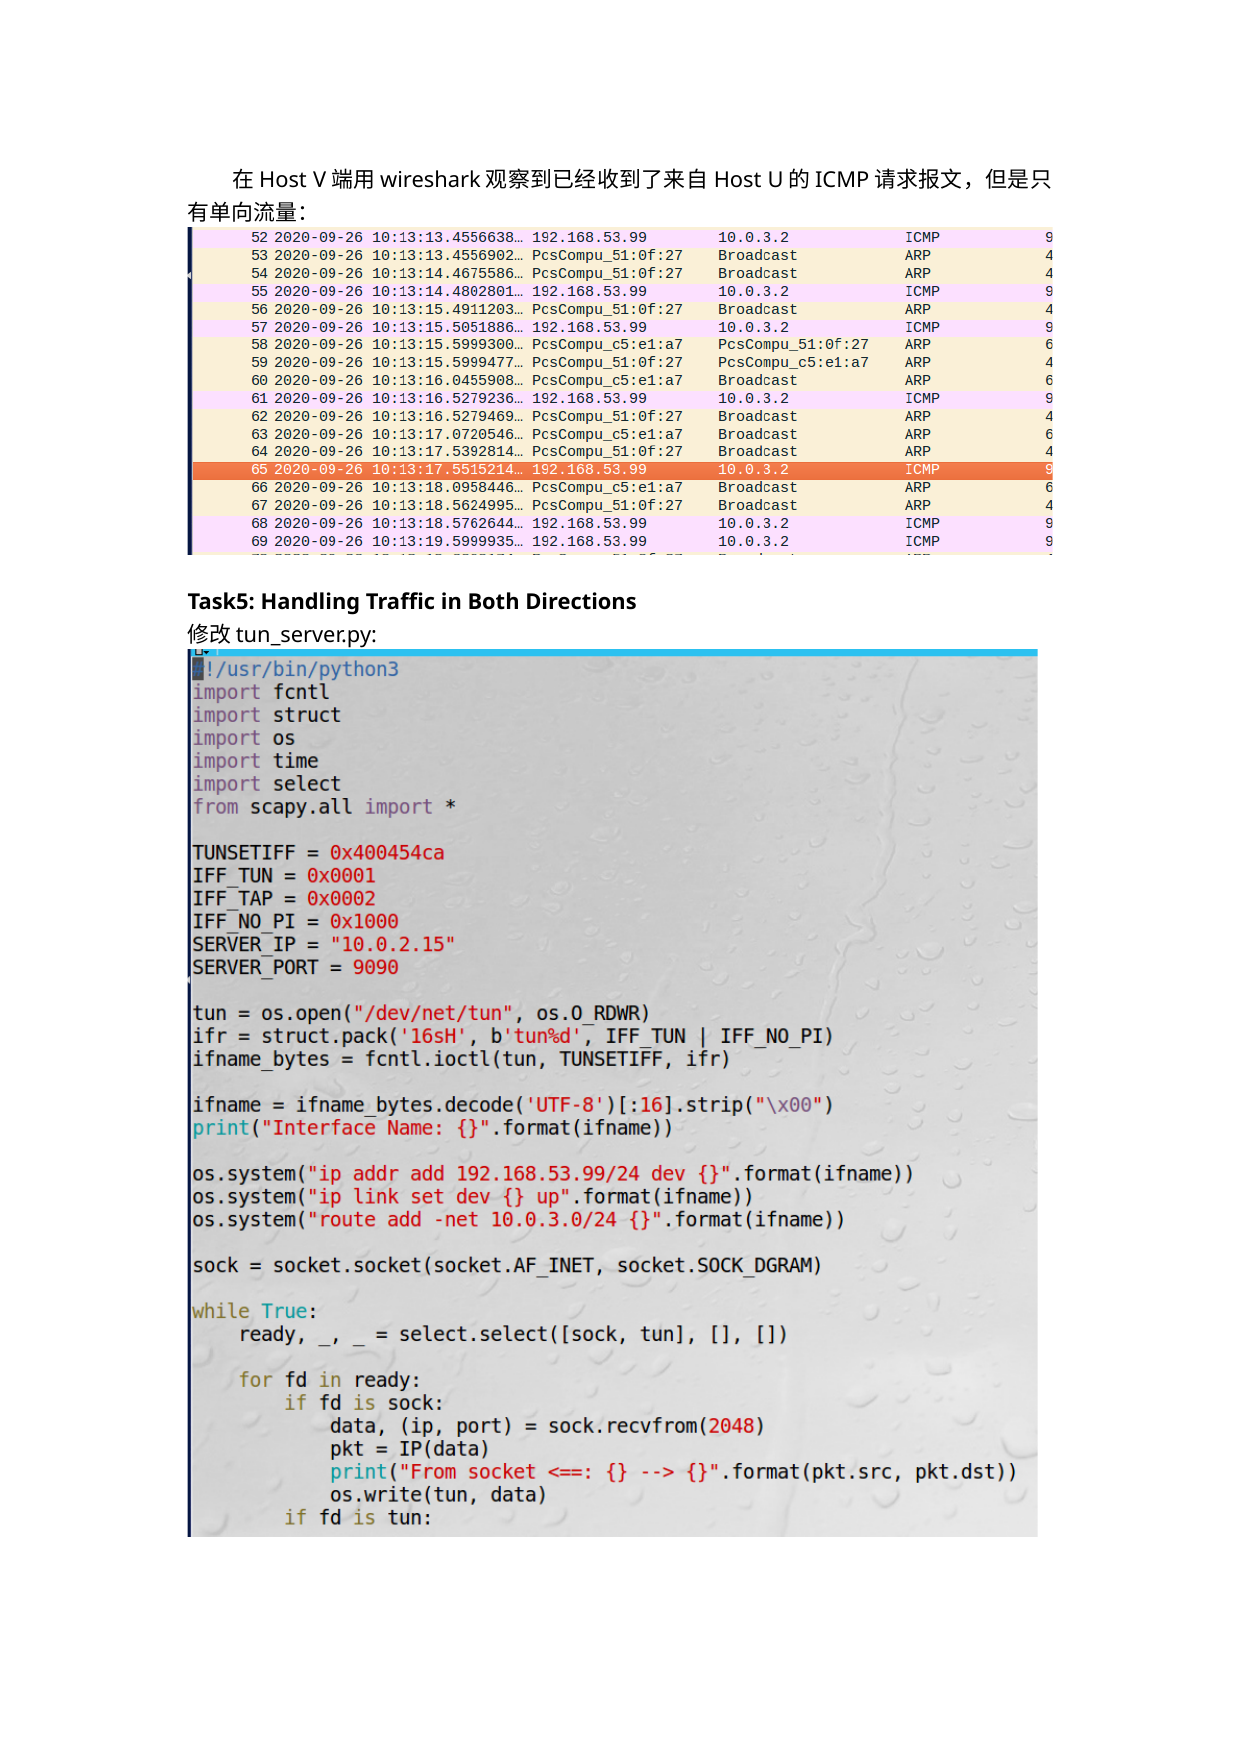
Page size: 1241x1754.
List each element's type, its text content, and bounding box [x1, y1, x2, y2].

picture [187, 227, 1053, 555]
picture [187, 649, 1038, 1537]
text Task5: Handling Traffic in Both Directions [187, 584, 1053, 617]
text 在Host V端用wireshark观察到已经收到了来自Host U的ICMP请求报文，但是只有单向流量： [187, 162, 1053, 227]
text 修改tun_server.py: [187, 617, 1053, 649]
